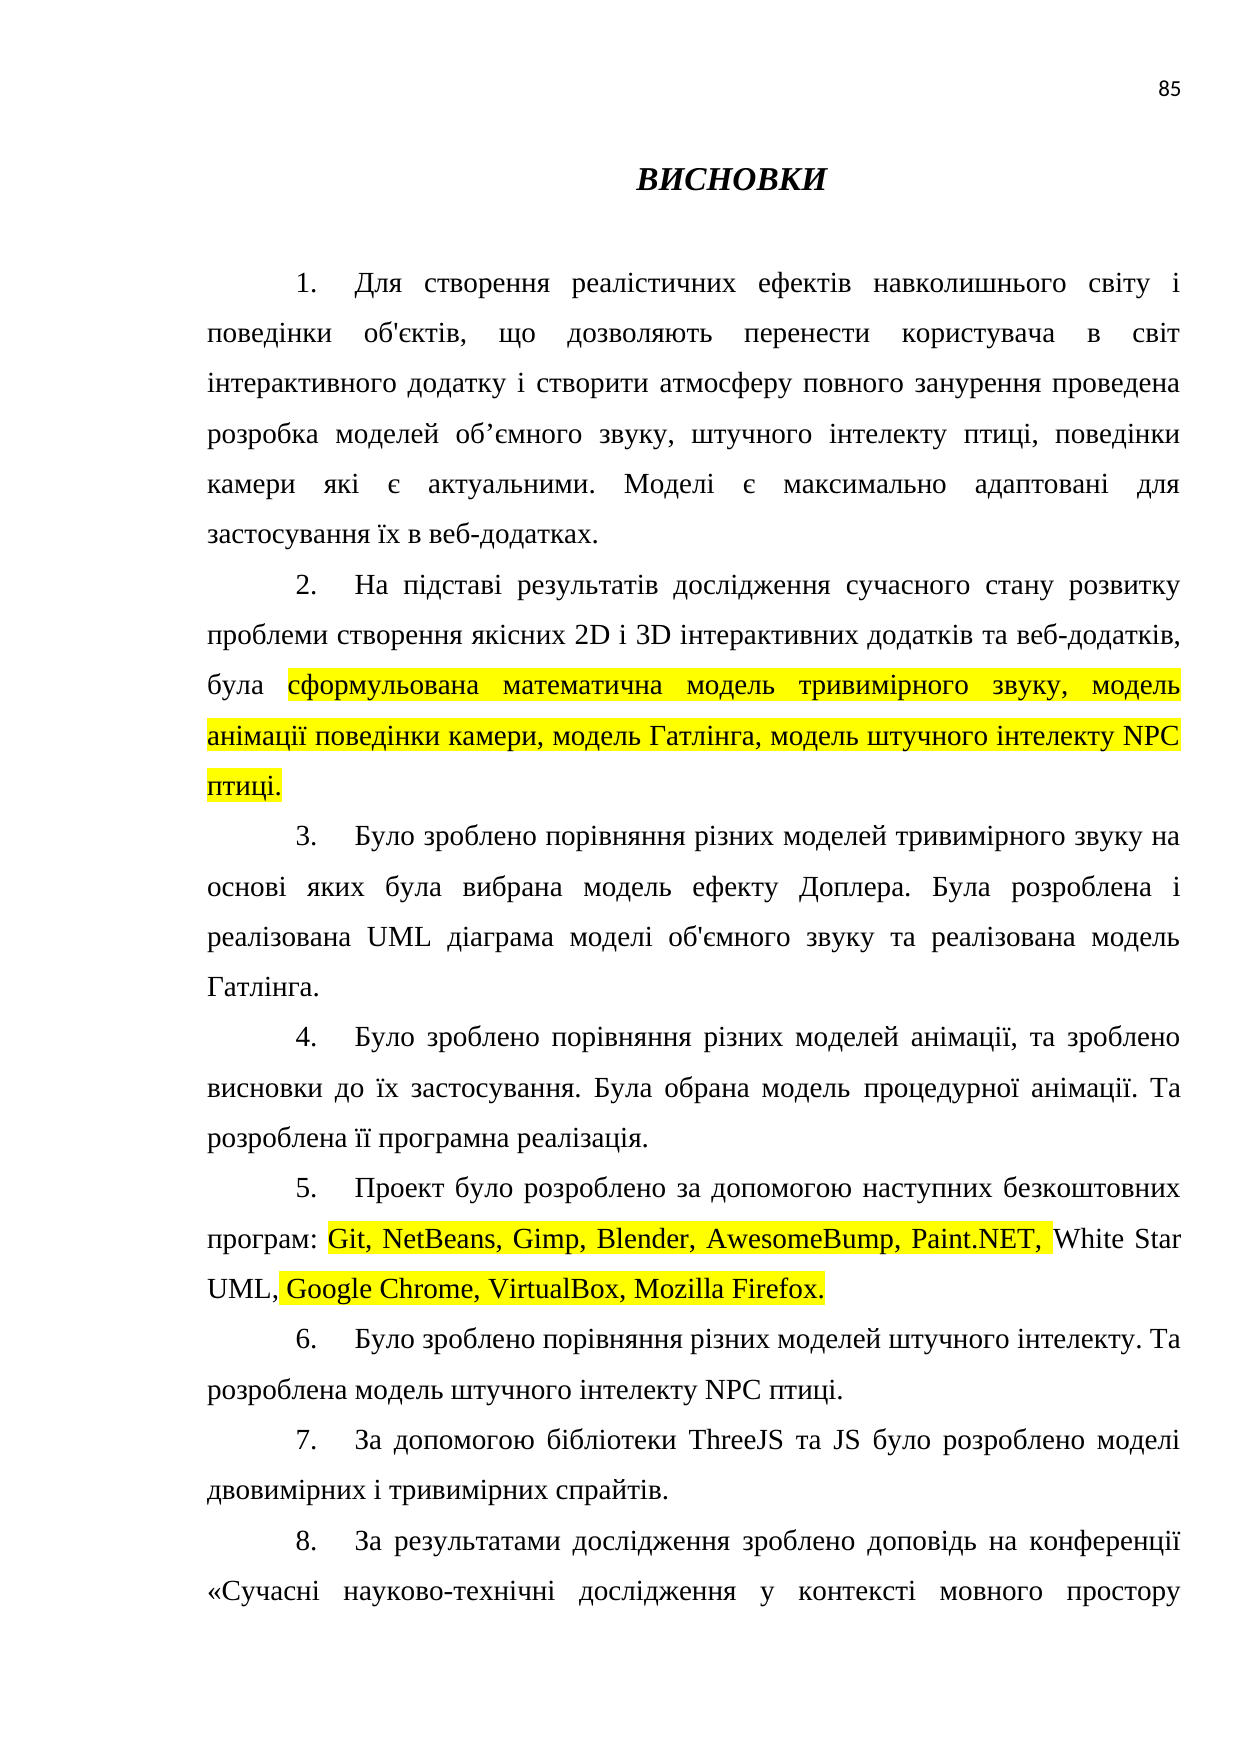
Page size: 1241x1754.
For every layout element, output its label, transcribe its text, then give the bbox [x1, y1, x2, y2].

list Проект було розроблено за допомогою наступних безкоштовних програм: Git, NetBeans, Gimp, Blender, AwesomeBump, Paint.NET, White Star UML, Google Chrome, VirtualBox, Mozilla Firefox. [207, 1171, 1181, 1305]
list Було зроблено порівняння різних моделей штучного інтелекту. Та розроблена модель штучного інтелекту NPC птиці. [207, 1321, 1181, 1405]
list За допомогою бібліотеки ThreeJS та JS було розроблено моделі двовимірних і тривимірних спрайтів. [207, 1422, 1181, 1506]
text ВИСНОВКИ [207, 159, 1181, 197]
list Було зроблено порівняння різних моделей тривимірного звуку на основі яких була вибрана модель ефекту Доплера. Була розроблена і реалізована UML діаграма моделі об'ємного звуку та реалізована модель Гатлінга. [207, 818, 1181, 1003]
list На підставі результатів дослідження сучасного стану розвитку проблеми створення якісних 2D і 3D інтерактивних додатків та веб-додатків, була сформульована математична модель тривимірного звуку, модель анімації поведінки камери, модель Гатлінга, модель штучного інтелекту NPC птиці. [207, 751, 1181, 802]
list Було зроблено порівняння різних моделей анімації, та зроблено висновки до їх застосування. Була обрана модель процедурної анімації. Та розроблена її програмна реалізація. [207, 1019, 1181, 1154]
list Для створення реалістичних ефектів навколишнього світу і поведінки об'єктів, що дозволяють перенести користувача в світ інтерактивного додатку і створити атмосферу повного занурення проведена розробка моделей об’ємного звуку, штучного інтелекту птиці, поведінки камери які є актуальними. Моделі є максимально адаптовані для застосування їх в веб-додатках. [207, 265, 1181, 550]
list На підставі результатів дослідження сучасного стану розвитку проблеми створення якісних 2D і 3D інтерактивних додатків та веб-додатків, була сформульована математична модель тривимірного звуку, модель анімації поведінки камери, модель Гатлінга, модель штучного інтелекту NPC птиці. [207, 567, 1181, 718]
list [207, 1523, 1181, 1607]
